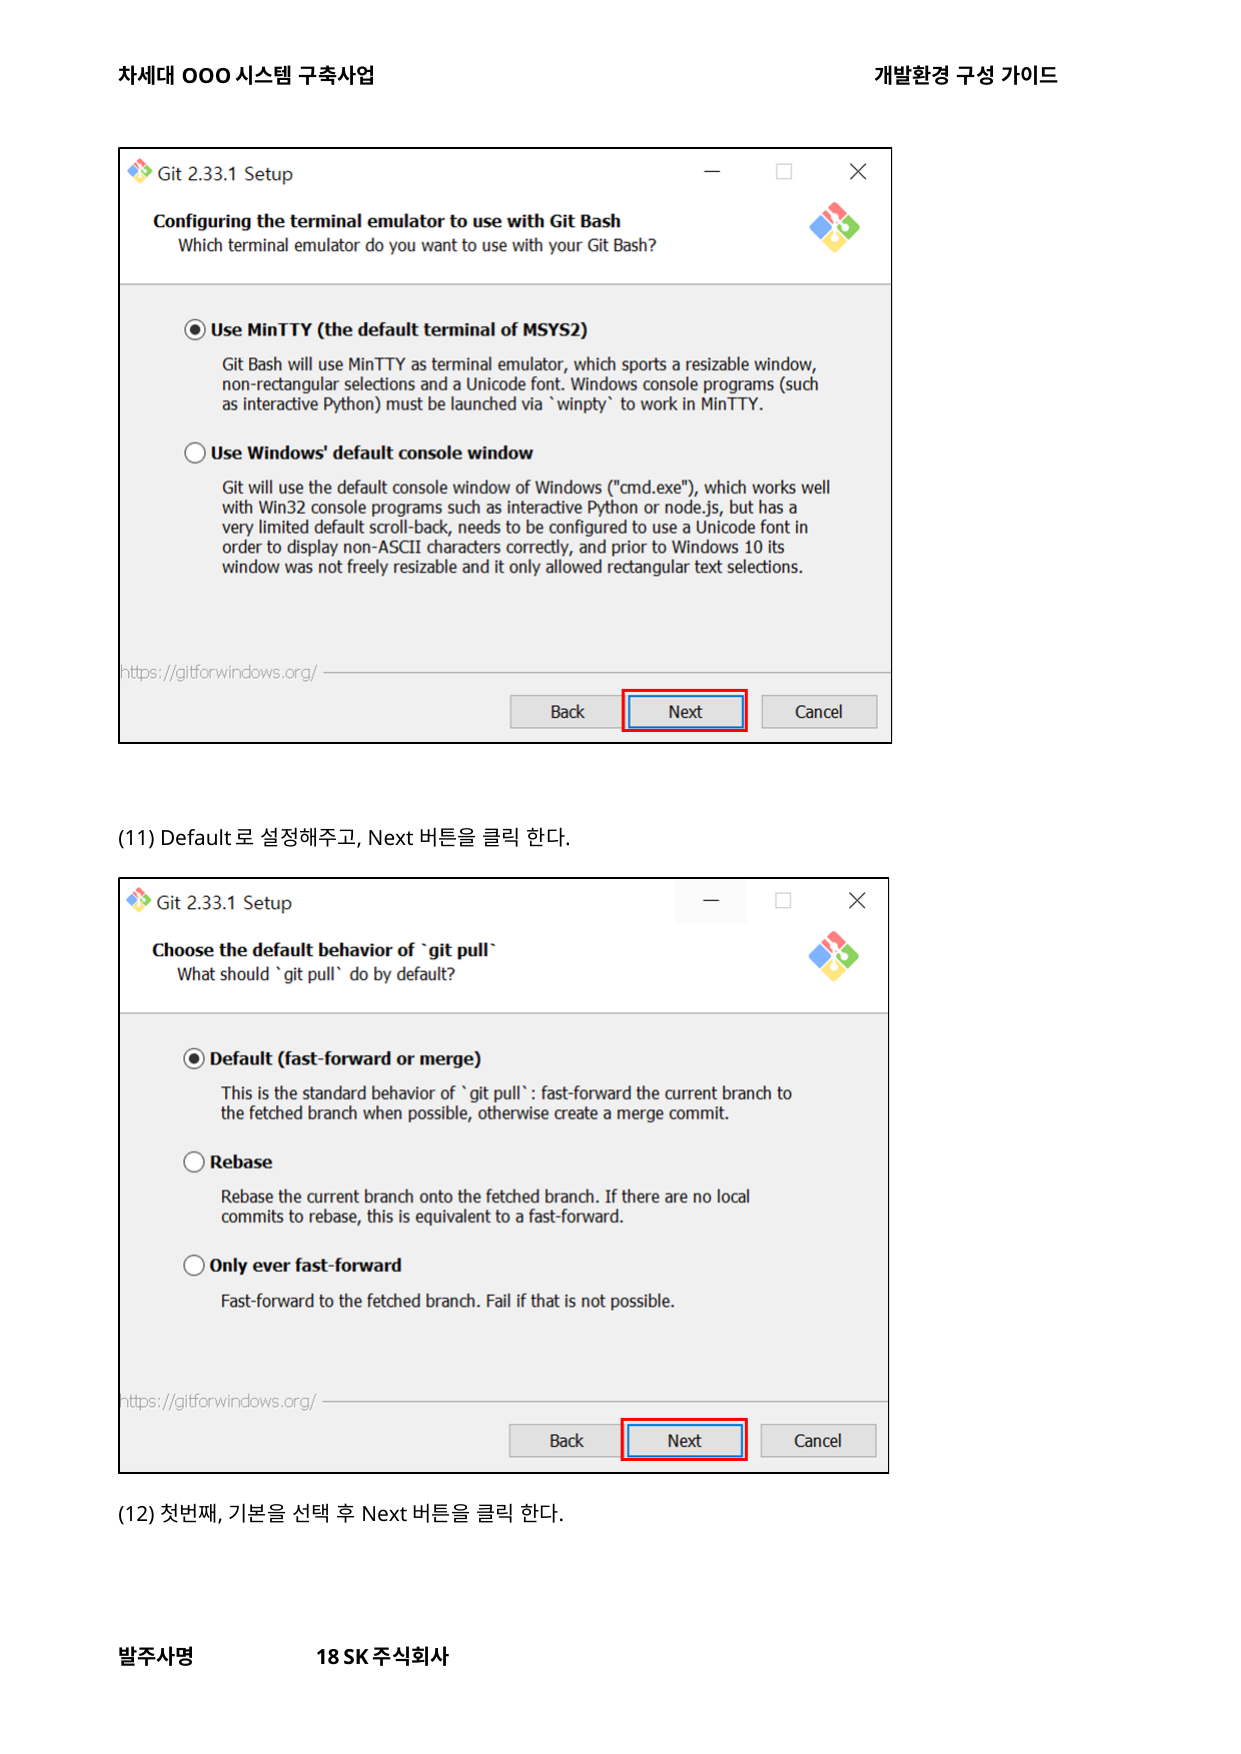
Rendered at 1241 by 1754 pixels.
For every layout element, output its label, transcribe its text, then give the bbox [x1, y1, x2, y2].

text (12) 첫번째, 기본을 선택 후 Next 버튼을 클릭 한다. [118, 1498, 1122, 1528]
picture [118, 147, 893, 744]
text (11) Default로 설정해주고, Next 버튼을 클릭 한다. [118, 822, 1122, 852]
picture [118, 877, 890, 1474]
